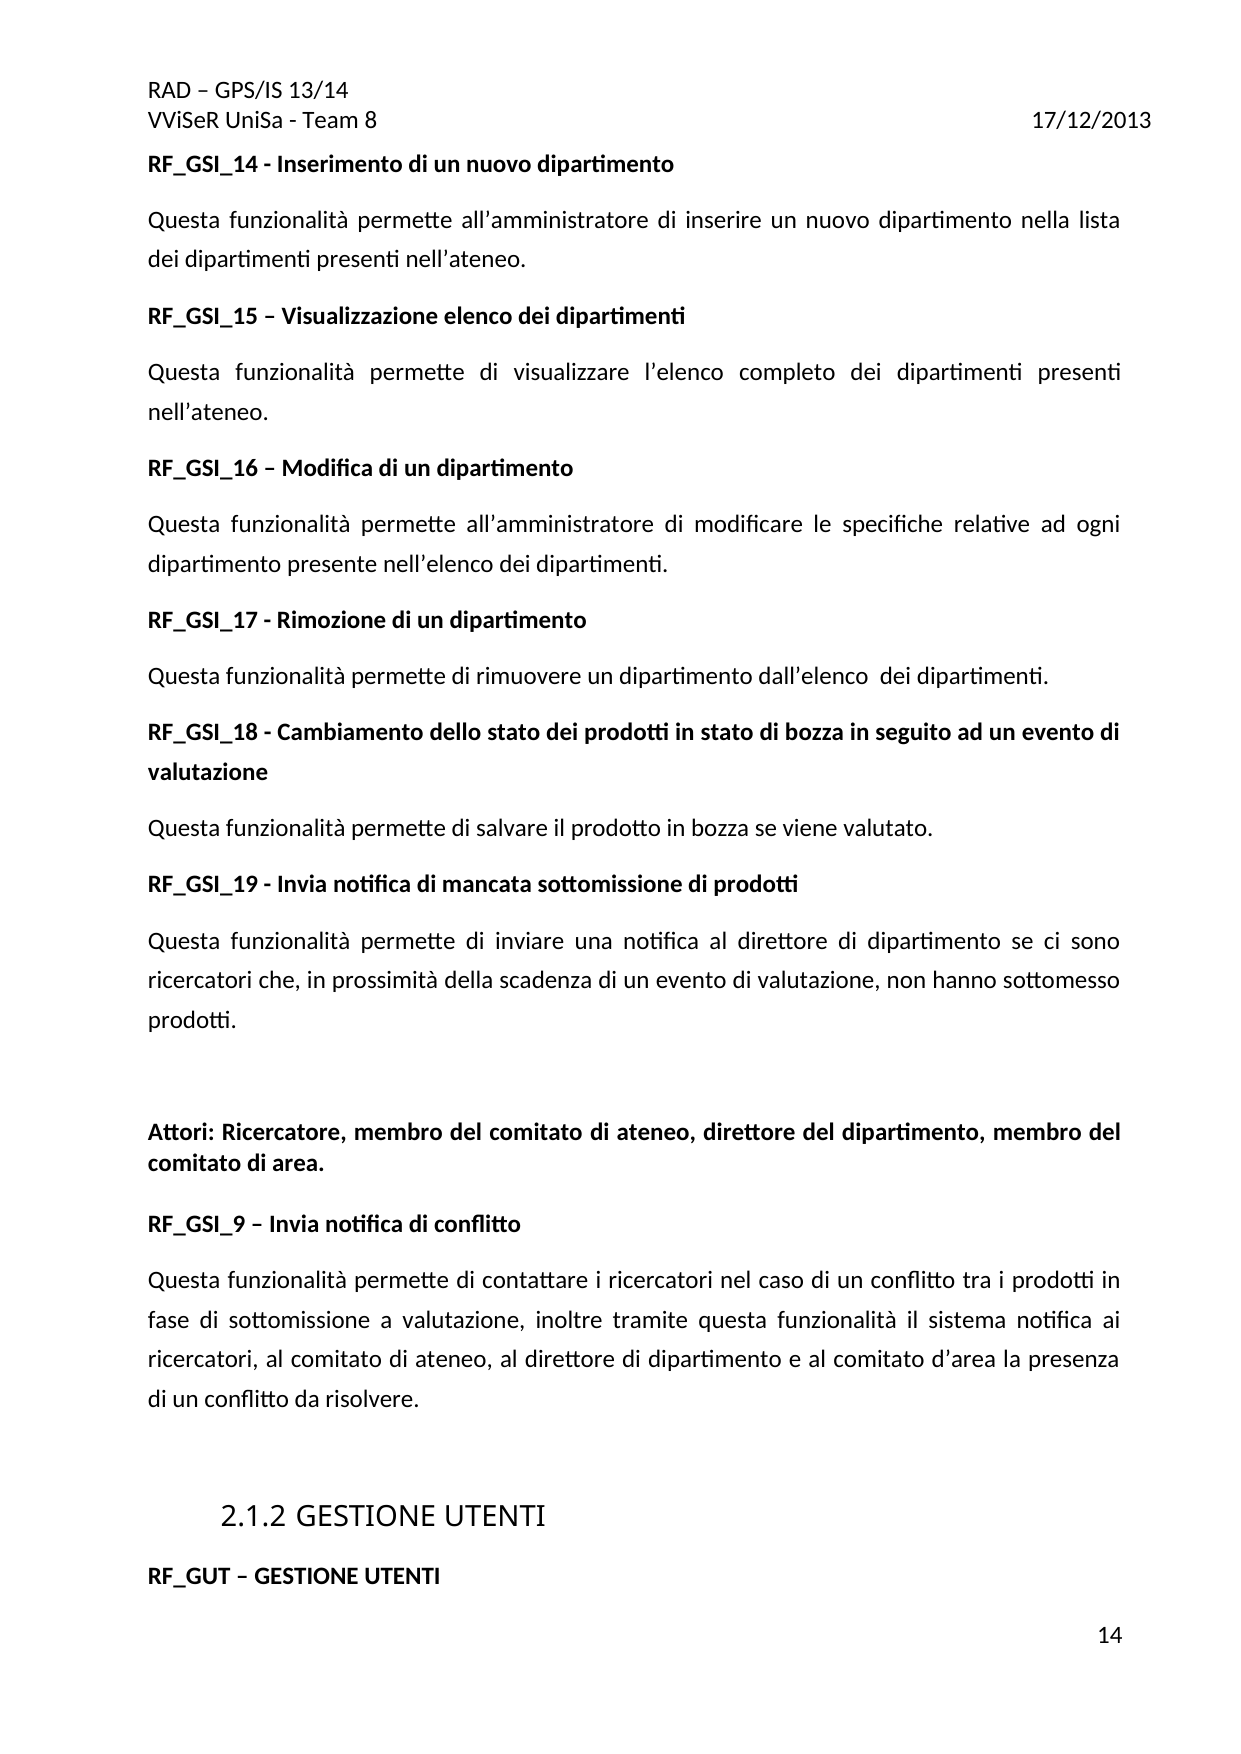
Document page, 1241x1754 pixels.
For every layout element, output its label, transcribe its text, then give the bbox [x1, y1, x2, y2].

text RF_GSI_9 – Invia notifica di conflitto [148, 1208, 1122, 1238]
text Questa funzionalità permette di inviare una notifica al direttore di dipartimento se ci sono ricercatori che, in prossimità della scadenza di un evento di valutazione, non hanno sottomesso prodotti. [148, 925, 1122, 1034]
text Questa funzionalità permette di contattare i ricercatori nel caso di un conflitto tra i prodotti in fase di sottomissione a valutazione, inoltre tramite questa funzionalità il sistema notifica ai ricercatori, al comitato di ateneo, al direttore di dipartimento e al comitato d’area la presenza di un conflitto da risolvere. [148, 1264, 1122, 1413]
text RF_GSI_16 – Modifica di un dipartimento [148, 452, 1122, 482]
text RF_GSI_18 - Cambiamento dello stato dei prodotti in stato di bozza in seguito ad un evento di valutazione [148, 716, 1122, 787]
text Questa funzionalità permette di salvare il prodotto in bozza se viene valutato. [148, 812, 1122, 843]
text Questa funzionalità permette di rimuovere un dipartimento dall’elenco dei dipartimenti. [148, 660, 1122, 691]
text RF_GSI_19 - Invia notifica di mancata sottomissione di prodotti [148, 868, 1122, 899]
text Questa funzionalità permette all’amministratore di inserire un nuovo dipartimento nella lista dei dipartimenti presenti nell’ateneo. [148, 204, 1122, 274]
text Attori: Ricercatore, membro del comitato di ateneo, direttore del dipartimento, membro del comitato di area. [148, 1116, 1122, 1177]
text RF_GSI_14 - Inserimento di un nuovo dipartimento [148, 148, 1122, 178]
text RF_GSI_15 – Visualizzazione elenco dei dipartimenti [148, 300, 1122, 330]
text Questa funzionalità permette all’amministratore di modificare le specifiche relative ad ogni dipartimento presente nell’elenco dei dipartimenti. [148, 508, 1122, 578]
text RF_GSI_17 - Rimozione di un dipartimento [148, 604, 1122, 634]
subtitle Gestione Utenti [220, 1496, 1122, 1535]
text Questa funzionalità permette di visualizzare l’elenco completo dei dipartimenti presenti nell’ateneo. [148, 356, 1122, 426]
text RF_GUT – GESTIONE UTENTI [148, 1560, 1122, 1591]
